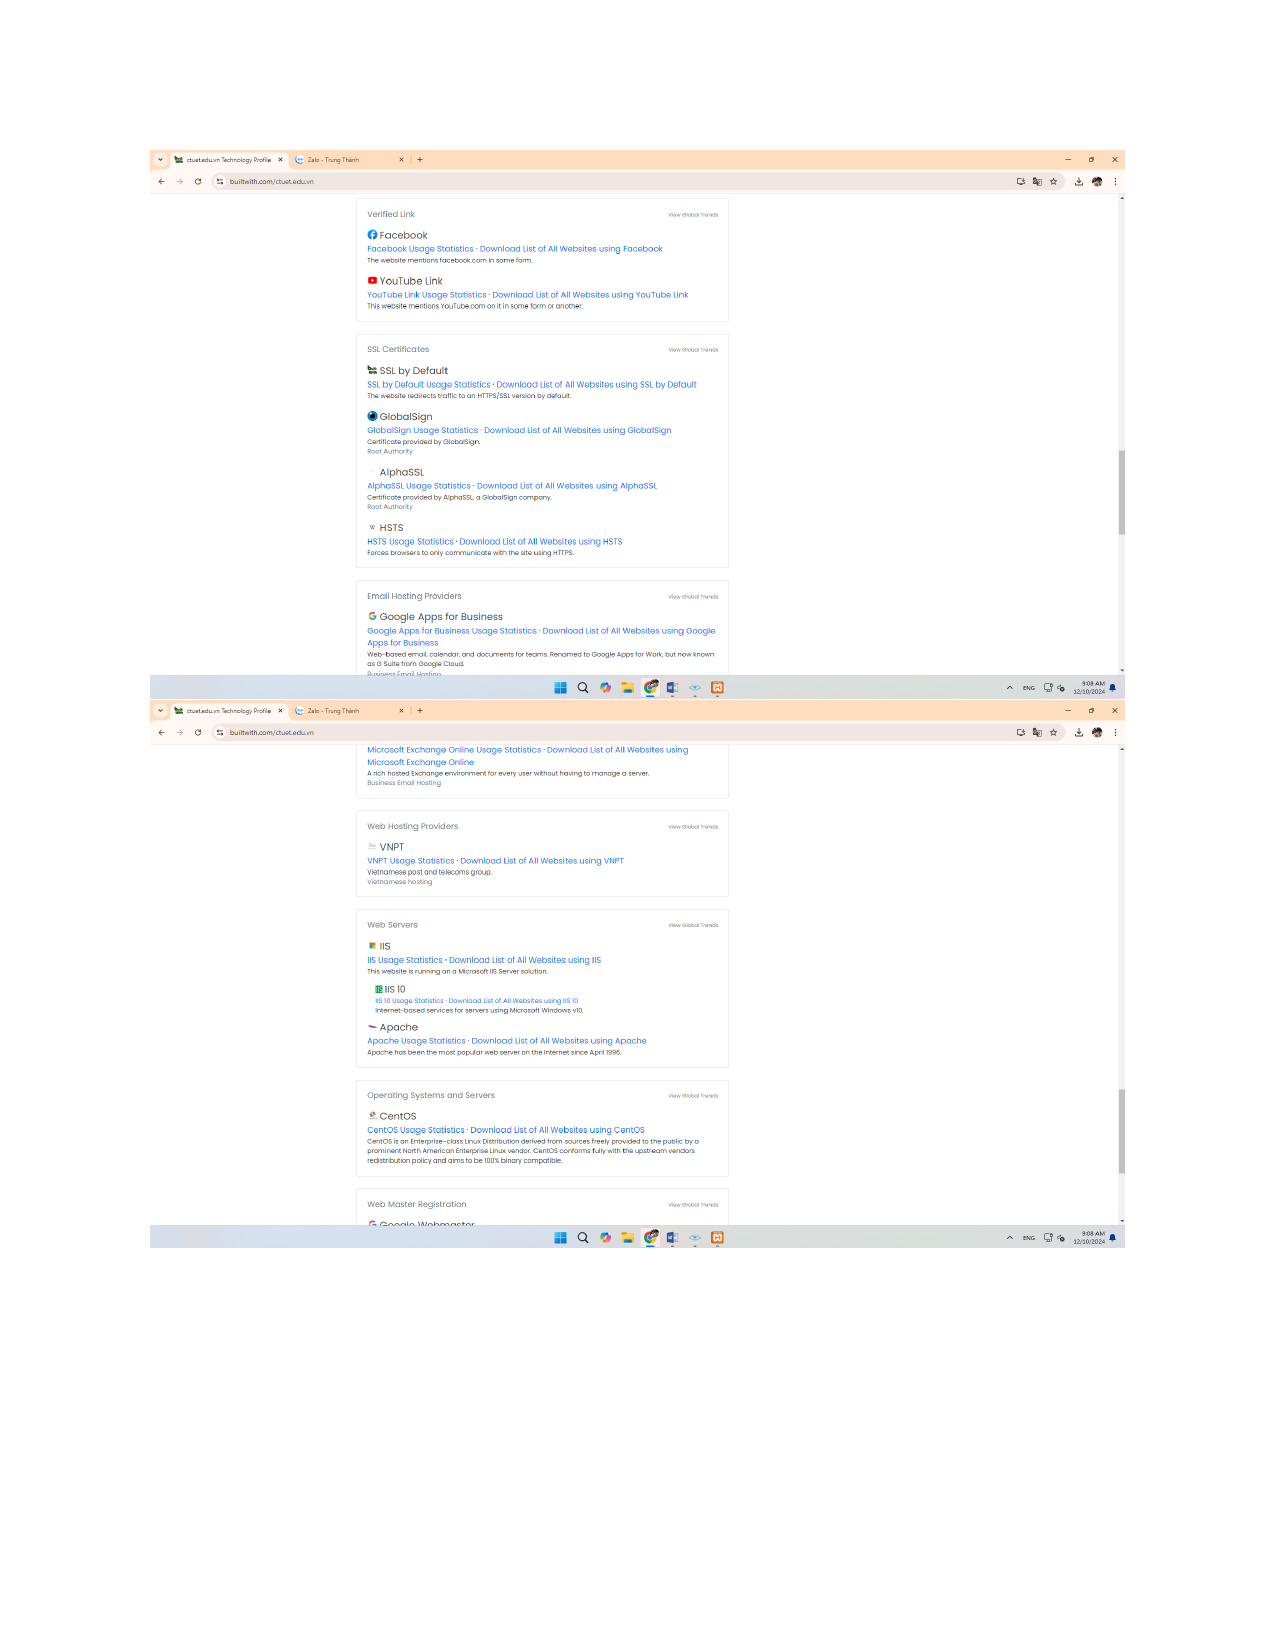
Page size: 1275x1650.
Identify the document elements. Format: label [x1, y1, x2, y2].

picture [150, 700, 1125, 1248]
picture [150, 150, 1125, 699]
